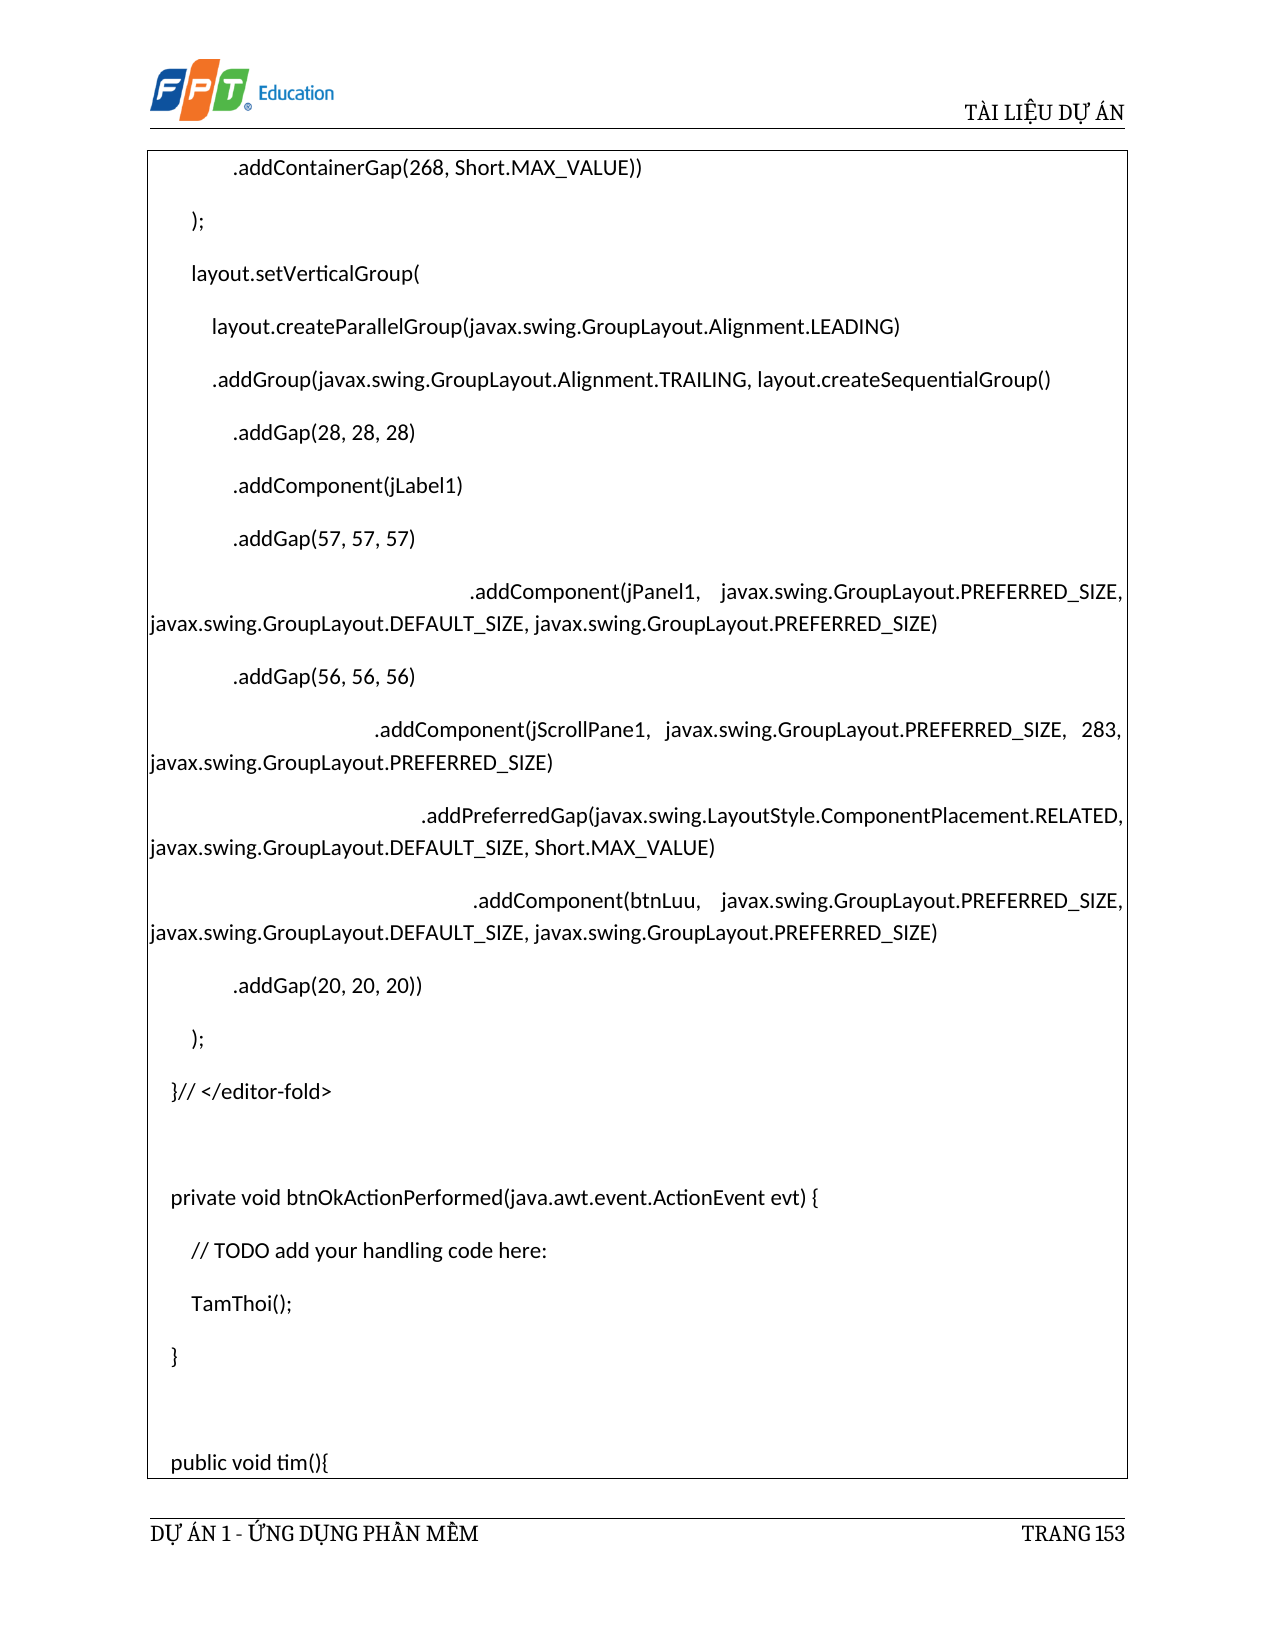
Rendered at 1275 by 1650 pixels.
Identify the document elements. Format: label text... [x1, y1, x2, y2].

text .addComponent(jPanel1, javax.swing.GroupLayout.PREFERRED_SIZE, javax.swing.GroupLayout.DEFAULT_SIZE, javax.swing.GroupLayout.PREFERRED_SIZE) [148, 574, 1127, 637]
text .addGap(57, 57, 57) [148, 521, 1127, 552]
text }// </editor-fold> [148, 1074, 1127, 1105]
text .addContainerGap(268, Short.MAX_VALUE)) [148, 151, 1127, 181]
picture [150, 59, 336, 121]
text private void btnOkActionPerformed(java.awt.event.ActionEvent evt) { [148, 1180, 1127, 1211]
text public void tim(){ [148, 1445, 1127, 1478]
text layout.setVerticalGroup( [148, 256, 1127, 287]
text layout.createParallelGroup(javax.swing.GroupLayout.Alignment.LEADING) [148, 309, 1127, 340]
text } [148, 1339, 1127, 1370]
text .addGap(28, 28, 28) [148, 415, 1127, 446]
text ); [148, 203, 1127, 234]
text .addPreferredGap(javax.swing.LayoutStyle.ComponentPlacement.RELATED, javax.swing.GroupLayout.DEFAULT_SIZE, Short.MAX_VALUE) [148, 798, 1127, 861]
text .addGroup(javax.swing.GroupLayout.Alignment.TRAILING, layout.createSequentialGroup() [148, 362, 1127, 393]
text .addComponent(btnLuu, javax.swing.GroupLayout.PREFERRED_SIZE, javax.swing.GroupLayout.DEFAULT_SIZE, javax.swing.GroupLayout.PREFERRED_SIZE) [148, 883, 1127, 946]
text // TODO add your handling code here: [148, 1233, 1127, 1264]
text .addComponent(jScrollPane1, javax.swing.GroupLayout.PREFERRED_SIZE, 283, javax.swing.GroupLayout.PREFERRED_SIZE) [148, 712, 1127, 776]
text TamThoi(); [148, 1286, 1127, 1317]
text .addComponent(jLabel1) [148, 468, 1127, 499]
text ); [148, 1021, 1127, 1052]
text .addGap(56, 56, 56) [148, 659, 1127, 691]
text .addGap(20, 20, 20)) [148, 968, 1127, 999]
